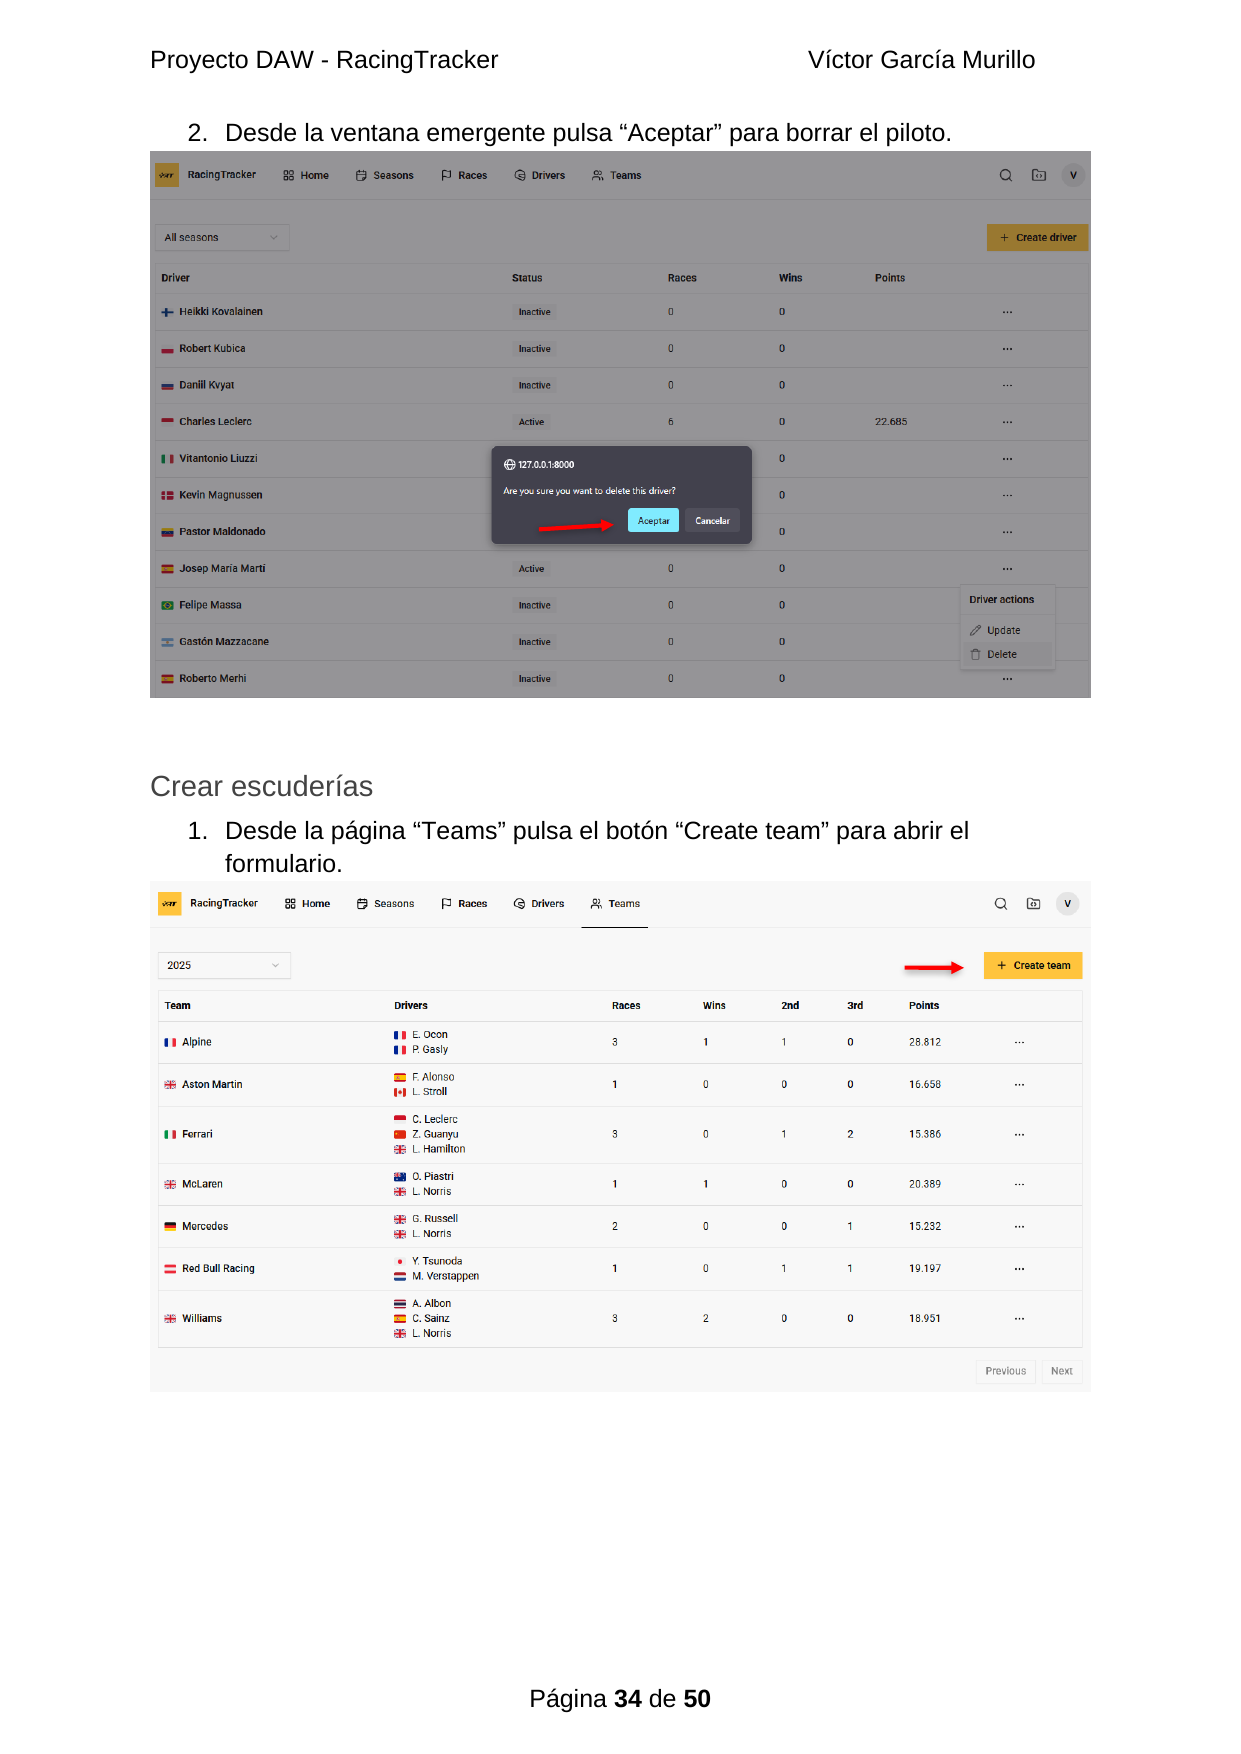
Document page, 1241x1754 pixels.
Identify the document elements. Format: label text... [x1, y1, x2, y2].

list Desde la ventana emergente pulsa “Aceptar” para borrar el piloto. [187, 118, 1090, 147]
picture [150, 881, 1091, 1392]
list Desde la página “Teams” pulsa el botón “Create team” para abrir el formulario. [187, 816, 1090, 877]
subtitle Crear escuderías [150, 769, 1090, 802]
picture [150, 151, 1091, 698]
